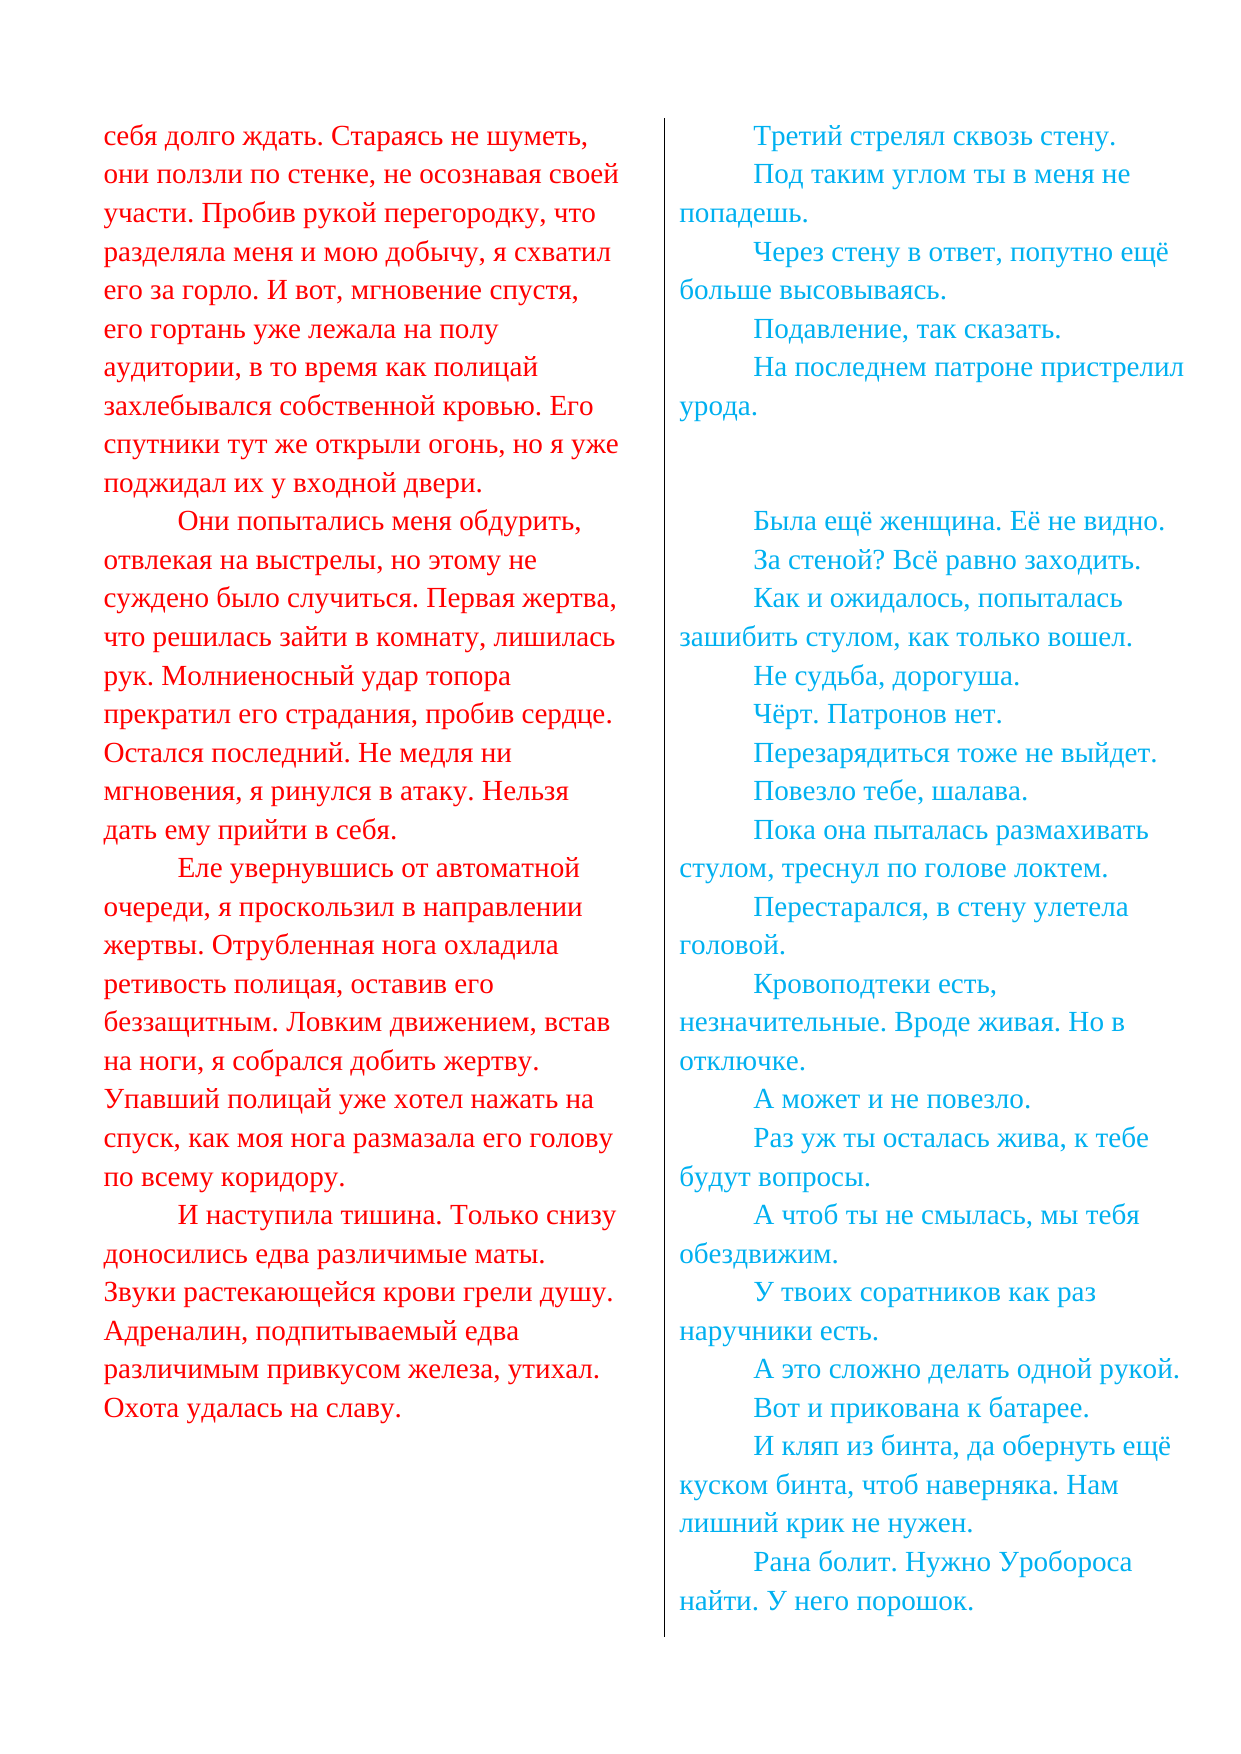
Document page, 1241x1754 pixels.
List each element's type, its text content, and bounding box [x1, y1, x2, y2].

text И кляп из бинта, да обернуть ещё куском бинта, чтоб наверняка. Нам лишний крик не нужен. [679, 1428, 1196, 1539]
text Через стену в ответ, попутно ещё больше высовываясь. [679, 234, 1196, 306]
text И наступила тишина. Только снизу доносились едва различимые маты. Звуки растекающейся крови грели душу. Адреналин, подпитываемый едва различимым привкусом железа, утихал. Охота удалась на славу. [103, 1197, 620, 1423]
text Пока она пыталась размахивать стулом, треснул по голове локтем. [679, 812, 1196, 884]
text Вот и прикована к батарее. [679, 1390, 1196, 1423]
text Как и ожидалось, попыталась зашибить стулом, как только вошел. [679, 581, 1196, 653]
text Рана болит. Нужно Уробороса найти. У него порошок. [679, 1544, 1196, 1616]
text Еле увернувшись от автоматной очереди, я проскользил в направлении жертвы. Отрубленная нога охладила ретивость полицая, оставив его беззащитным. Ловким движением, встав на ноги, я собрался добить жертву. Упавший полицай уже хотел нажать на спуск, как моя нога размазала его голову по всему коридору. [103, 850, 620, 1192]
text А может и не повезло. [679, 1082, 1196, 1115]
text себя долго ждать. Стараясь не шуметь, они ползли по стенке, не осознавая своей участи. Пробив рукой перегородку, что разделяла меня и мою добычу, я схватил его за горло. И вот, мгновение спустя, его гортань уже лежала на полу аудитории, в то время как полицай захлебывался собственной кровью. Его спутники тут же открыли огонь, но я уже поджидал их у входной двери. [103, 118, 620, 498]
text У твоих соратников как раз наручники есть. [679, 1274, 1196, 1346]
text Кровоподтеки есть, незначительные. Вроде живая. Но в отключке. [679, 966, 1196, 1077]
text Они попытались меня обдурить, отвлекая на выстрелы, но этому не суждено было случиться. Первая жертва, что решилась зайти в комнату, лишилась рук. Молниеносный удар топора [103, 503, 620, 691]
text Третий стрелял сквозь стену. [679, 118, 1196, 152]
text Чёрт. Патронов нет. [679, 696, 1196, 730]
text Раз уж ты осталась жива, к тебе будут вопросы. [679, 1120, 1196, 1192]
text Подавление, так сказать. [679, 311, 1196, 344]
text За стеной? Всё равно заходить. [679, 542, 1196, 576]
text Повезло тебе, шалава. [679, 773, 1196, 807]
text А это сложно делать одной рукой. [679, 1351, 1196, 1385]
text Была ещё женщина. Её не видно. [679, 503, 1196, 537]
text На последнем патроне пристрелил урода. [679, 349, 1196, 421]
text Не судьба, дорогуша. [679, 658, 1196, 691]
text Перестарался, в стену улетела головой. [679, 889, 1196, 961]
text А чтоб ты не смылась, мы тебя обездвижим. [679, 1197, 1196, 1269]
text прекратил его страдания, пробив сердце. Остался последний. Не медля ни мгновения, я ринулся в атаку. Нельзя дать ему прийти в себя. [103, 696, 620, 845]
text Перезарядиться тоже не выйдет. [679, 735, 1196, 768]
text Под таким углом ты в меня не попадешь. [679, 157, 1196, 229]
